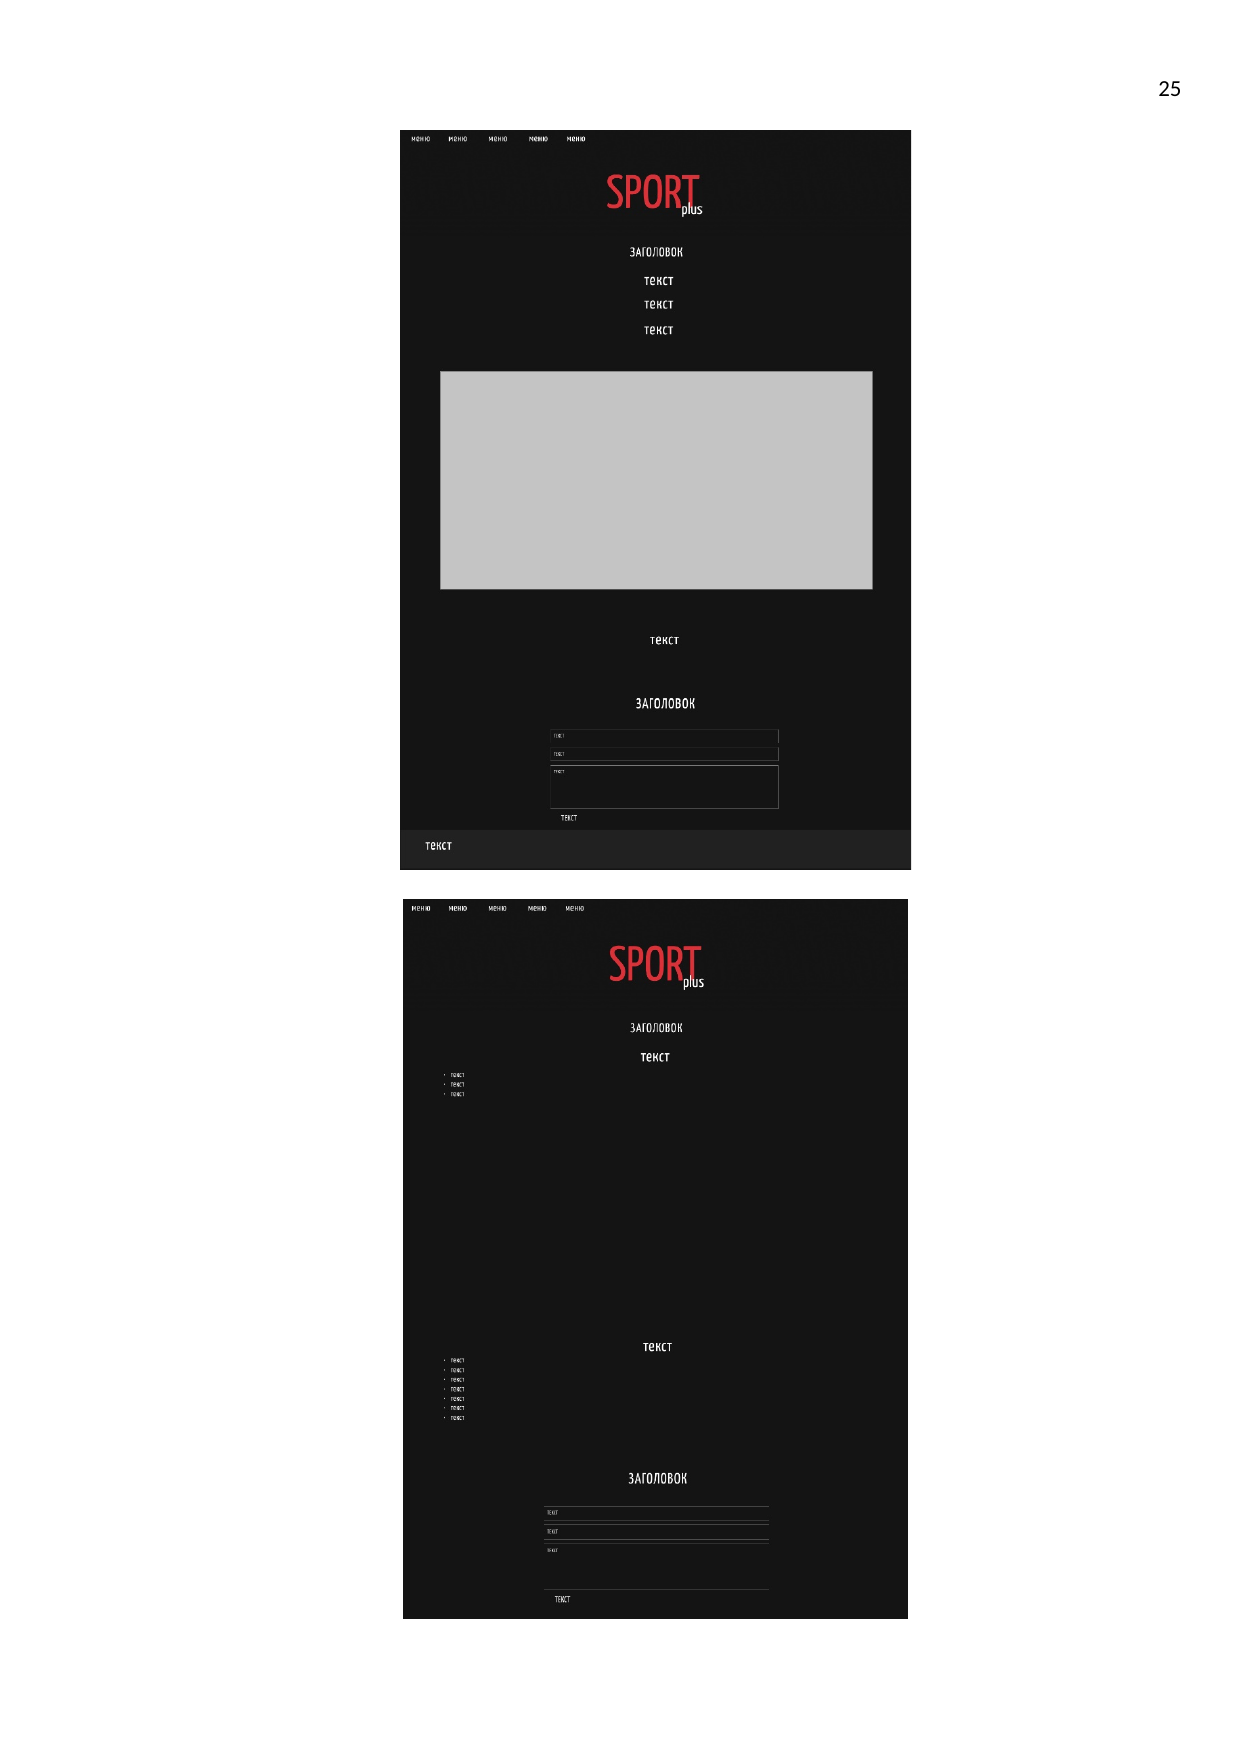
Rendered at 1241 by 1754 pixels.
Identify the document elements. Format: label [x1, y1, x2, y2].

picture [400, 130, 912, 870]
picture [403, 899, 908, 1619]
